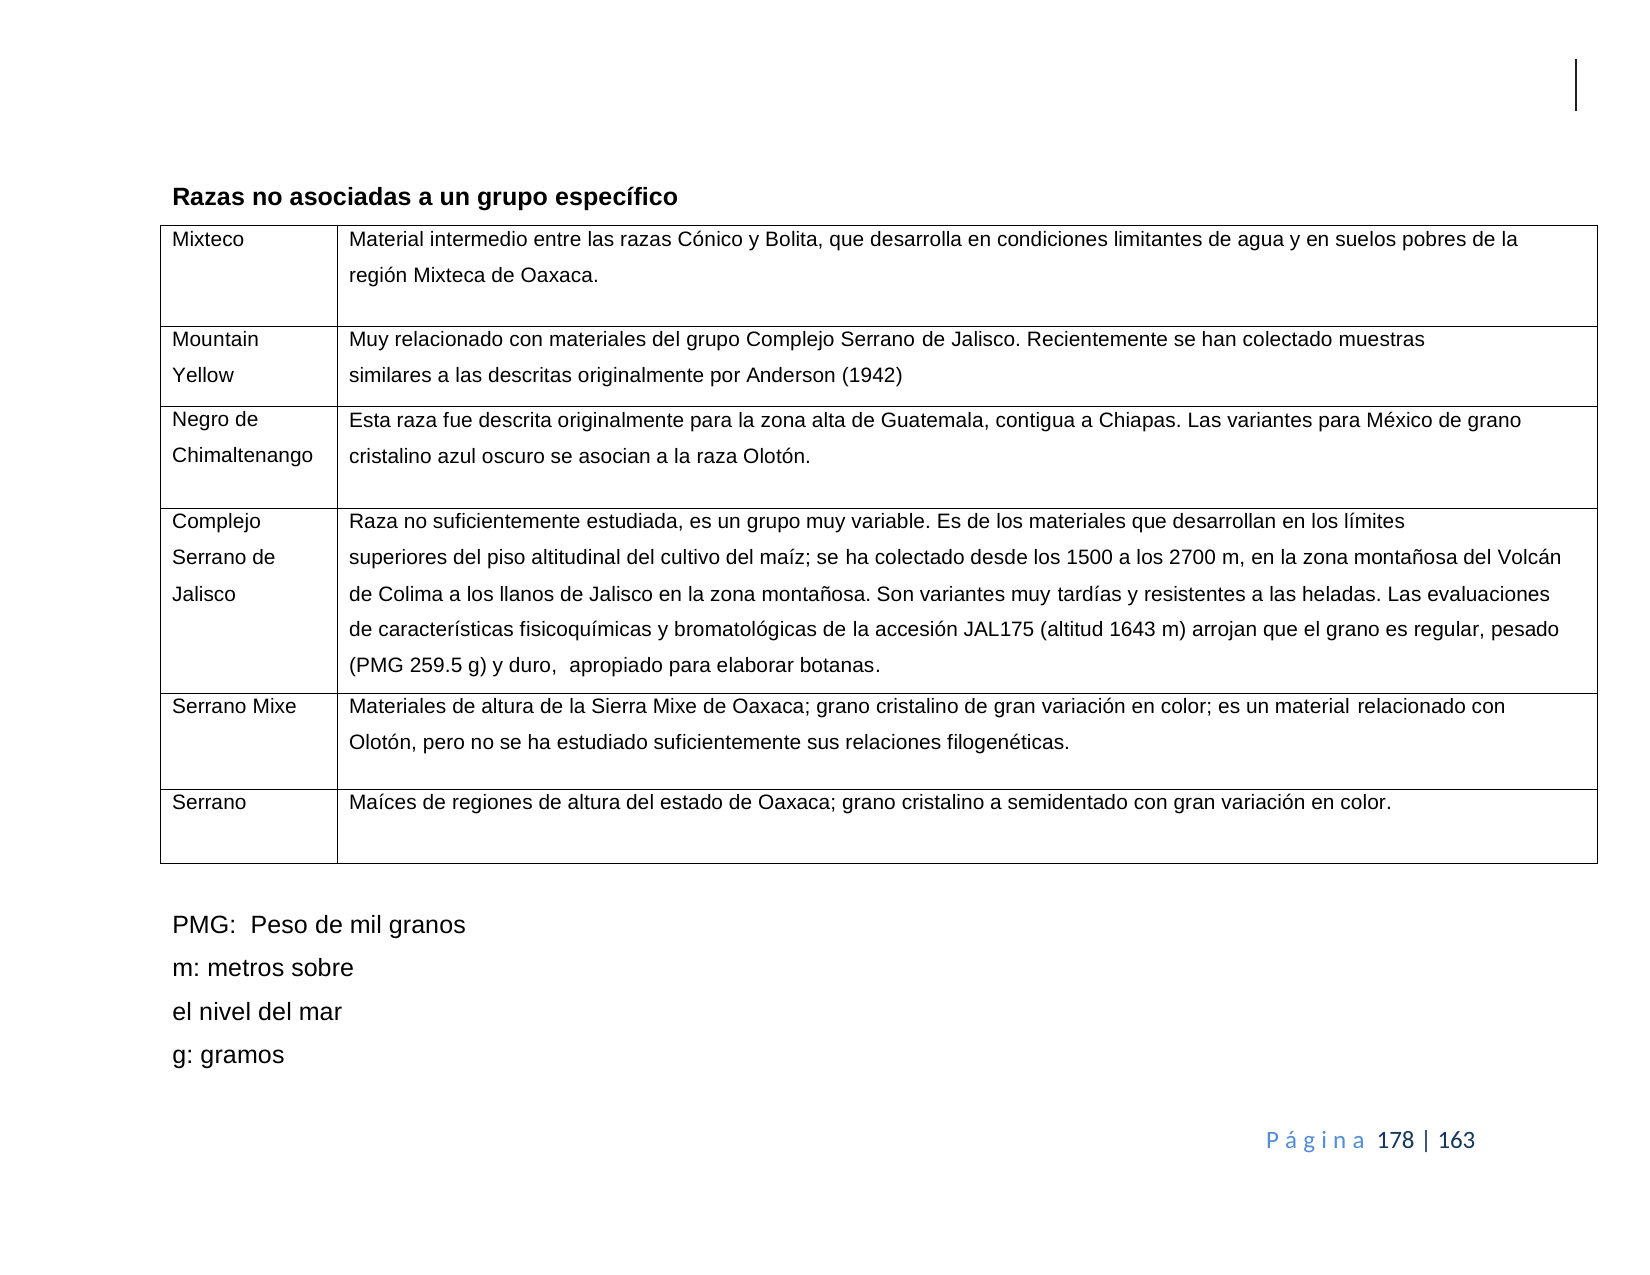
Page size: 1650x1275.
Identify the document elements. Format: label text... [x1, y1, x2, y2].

text PMG: Peso de mil granos [172, 910, 1504, 939]
text m: metros sobre el nivel del mar g: gramos [172, 953, 365, 1068]
table_header Material intermedio entre las razas Cónico y Bolita, que desarrolla en condiciones limitantes de agua y en suelos pobres de la región Mixteca de Oaxaca. [338, 226, 1597, 326]
table_cell Esta raza fue descrita originalmente para la zona alta de Guatemala, contigua a Chiapas. Las variantes para México de grano cristalino azul oscuro se asocian a la raza Olotón. [338, 407, 1597, 508]
table_cell Complejo Serrano de Jalisco [161, 509, 337, 693]
table_cell Materiales de altura de la Sierra Mixe de Oaxaca; grano cristalino de gran variación en color; es un material relacionado con Olotón, pero no se ha estudiado suficientemente sus relaciones filogenéticas. [338, 694, 1597, 789]
table_cell Maíces de regiones de altura del estado de Oaxaca; grano cristalino a semidentado con gran variación en color. [338, 790, 1597, 863]
table_cell Mountain Yellow [161, 327, 337, 406]
table_cell Negro de Chimaltenango [161, 407, 337, 508]
table_cell Serrano Mixe [161, 694, 337, 789]
table_cell Serrano [161, 790, 337, 863]
table_cell Raza no suficientemente estudiada, es un grupo muy variable. Es de los materiales que desarrollan en los límites superiores del piso altitudinal del cultivo del maíz; se ha colectado desde los 1500 a los 2700 m, en la zona montañosa del Volcán de Colima a los llanos de Jalisco en la zona montañosa. Son variantes muy tardías y resistentes a las heladas. Las evaluaciones de características fisicoquímicas y bromatológicas de la accesión JAL175 (altitud 1643 m) arrojan que el grano es regular, pesado (PMG 259.5 g) y duro, apropiado para elaborar botanas. [338, 509, 1597, 693]
table_cell Muy relacionado con materiales del grupo Complejo Serrano de Jalisco. Recientemente se han colectado muestras similares a las descritas originalmente por Anderson (1942) [338, 327, 1597, 406]
text Razas no asociadas a un grupo específico [172, 181, 1504, 210]
table_header Mixteco [161, 226, 337, 326]
